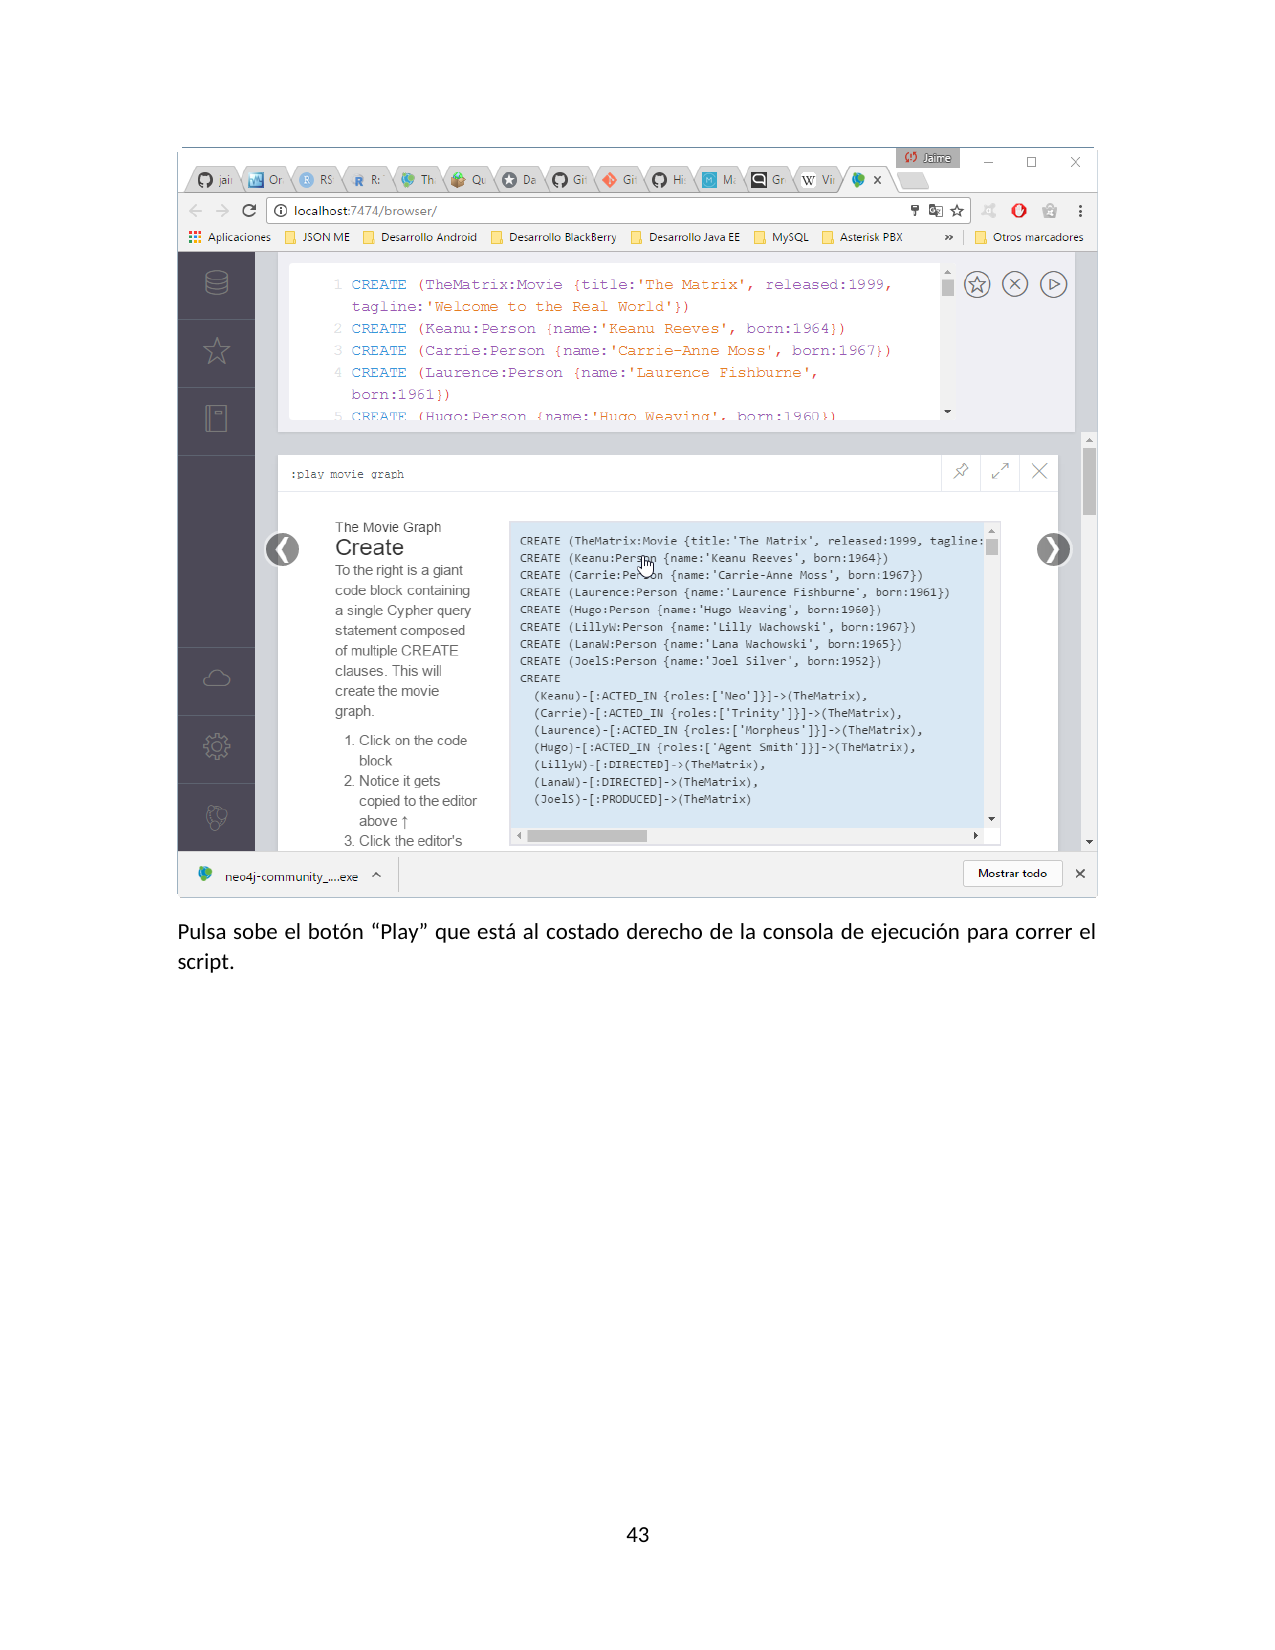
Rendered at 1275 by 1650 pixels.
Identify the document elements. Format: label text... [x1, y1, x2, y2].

text Pulsa sobe el botón “Play” que está al costado derecho de la consola de ejecución para correr el script. [177, 917, 1098, 975]
picture [177, 147, 1098, 898]
